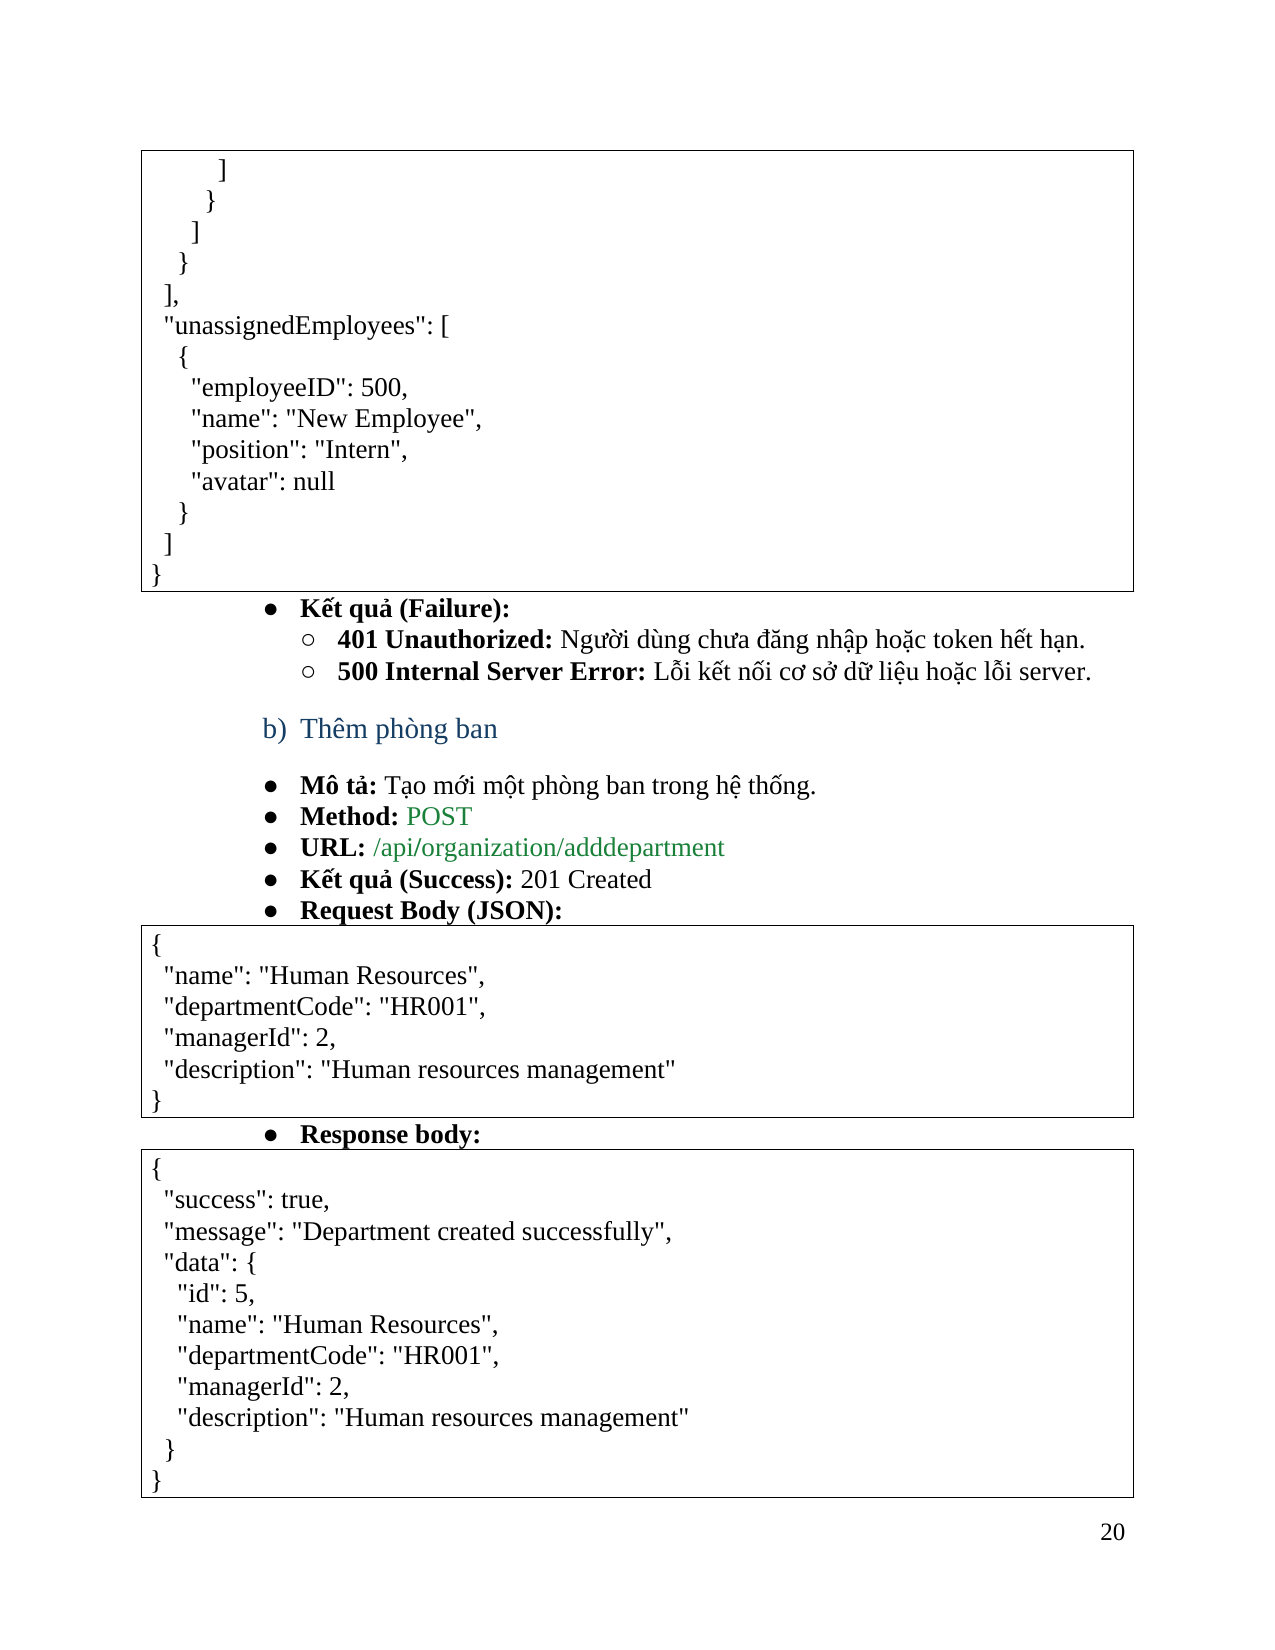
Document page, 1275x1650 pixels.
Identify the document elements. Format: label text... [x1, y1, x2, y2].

text "departmentCode": "HR001", [150, 990, 1125, 1022]
text } [142, 555, 1133, 591]
text "managerId": 2, [150, 1370, 1125, 1402]
text "name": "Human Resources", [150, 1308, 1125, 1339]
text "name": "Human Resources", [150, 959, 1125, 990]
text "success": true, [150, 1183, 1125, 1215]
text } [150, 247, 1125, 278]
text "description": "Human resources management" [150, 1402, 1125, 1433]
text "message": "Department created successfully", [150, 1215, 1125, 1246]
list Request Body (JSON): [262, 894, 1125, 925]
text ] [142, 151, 1133, 184]
text "name": "New Employee", [150, 402, 1125, 433]
list Mô tả: Tạo mới một phòng ban trong hệ thống. [262, 769, 1125, 800]
text ] [150, 215, 1125, 247]
text "id": 5, [150, 1277, 1125, 1308]
text } [150, 1433, 1125, 1461]
text { [150, 340, 1125, 371]
text "avatar": null [150, 464, 1125, 496]
text } [142, 1461, 1133, 1497]
text } [142, 1081, 1133, 1117]
list 401 Unauthorized: Người dùng chưa đăng nhập hoặc token hết hạn. [300, 623, 1125, 654]
text } [150, 184, 1125, 215]
text { [142, 926, 1133, 959]
list 500 Internal Server Error: Lỗi kết nối cơ sở dữ liệu hoặc lỗi server. [300, 654, 1125, 686]
text ] [150, 527, 1125, 555]
text { [142, 1150, 1133, 1183]
list Kết quả (Success): 201 Created [262, 863, 1125, 894]
text } [150, 496, 1125, 527]
list Response body: [262, 1118, 1125, 1149]
text "description": "Human resources management" [150, 1053, 1125, 1081]
list Thêm phòng ban [262, 711, 1125, 744]
text "managerId": 2, [150, 1022, 1125, 1053]
text "unassignedEmployees": [ [150, 309, 1125, 340]
list Method: POST [262, 800, 1125, 832]
text "position": "Intern", [150, 433, 1125, 464]
text "employeeID": 500, [150, 371, 1125, 402]
text ], [150, 278, 1125, 309]
list Kết quả (Failure): [262, 592, 1125, 623]
text "data": { [150, 1246, 1125, 1277]
list URL: /api/organization/adddepartment [262, 832, 1125, 863]
text "departmentCode": "HR001", [150, 1339, 1125, 1370]
